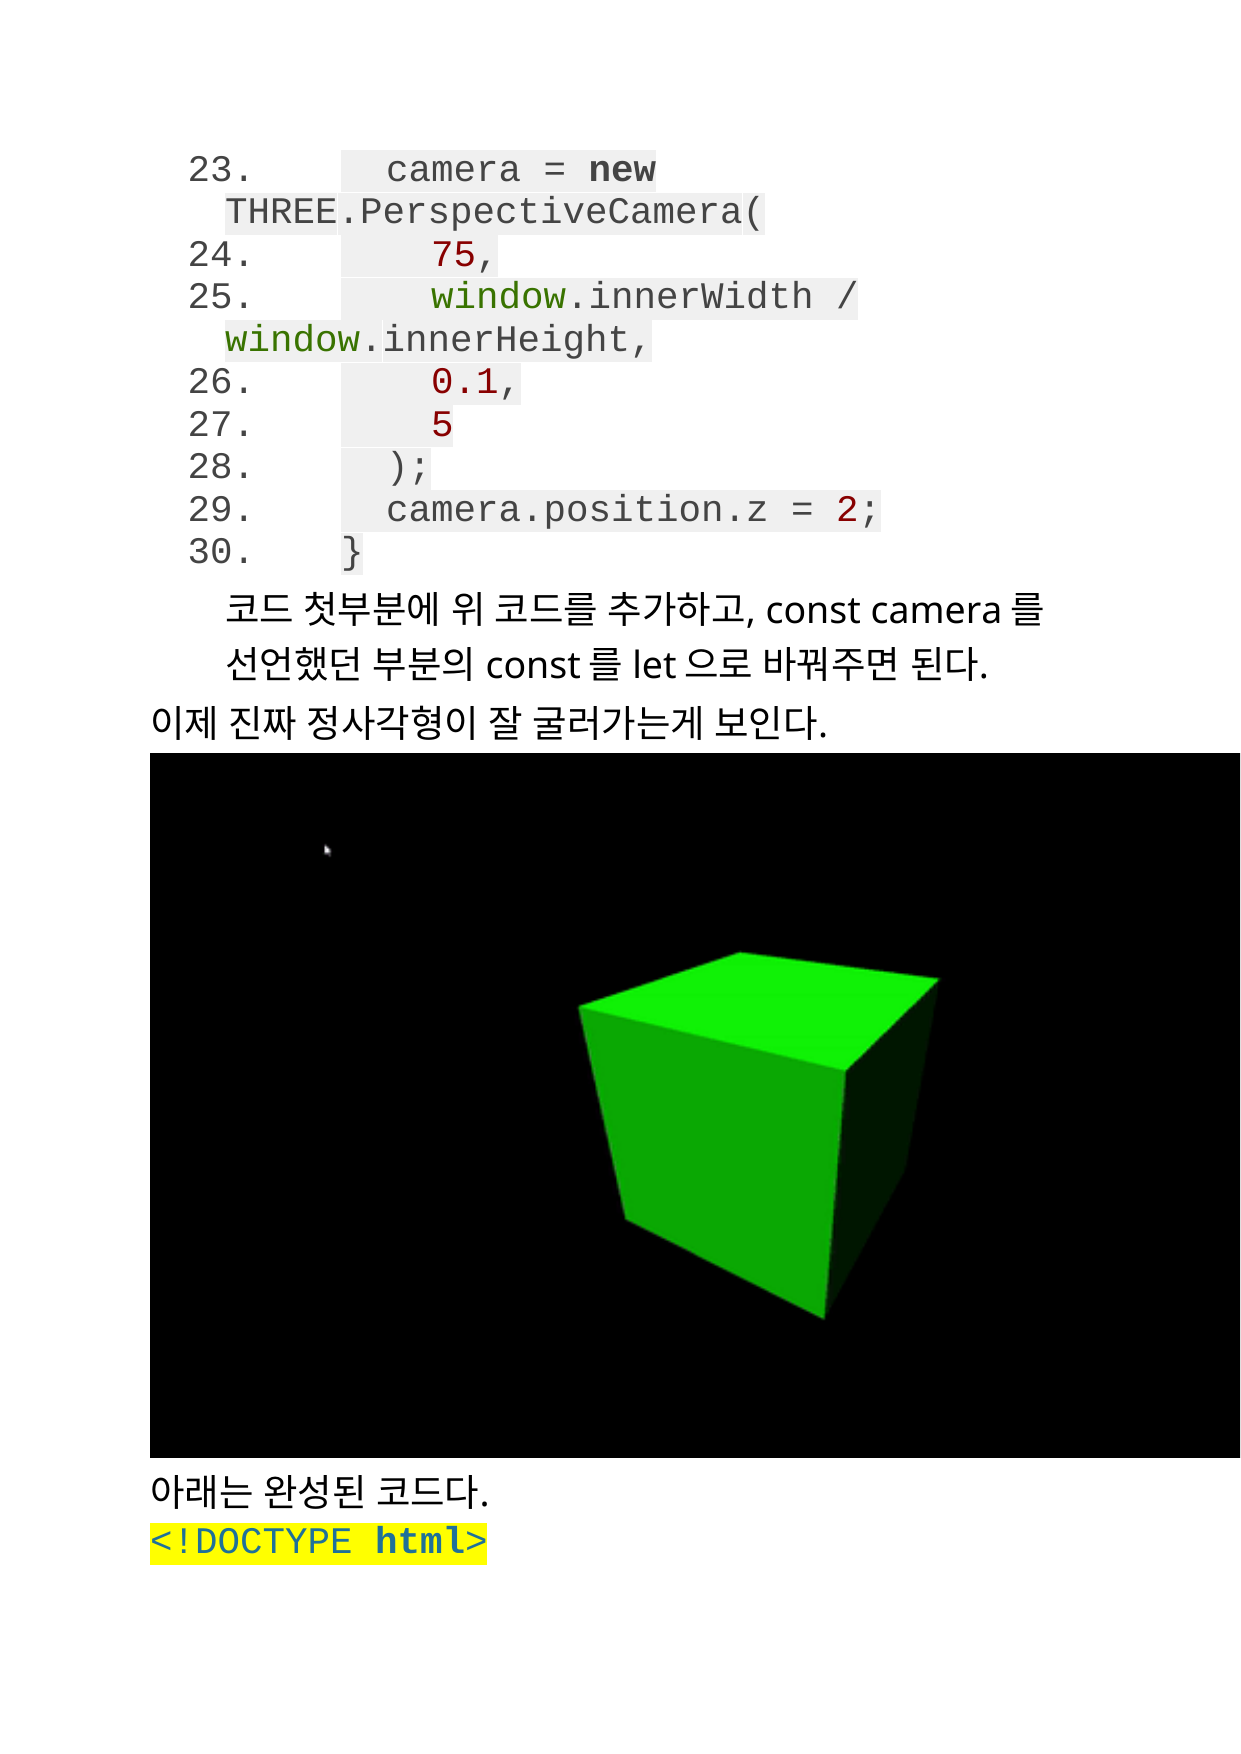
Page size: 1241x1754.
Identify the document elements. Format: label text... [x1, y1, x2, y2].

list ); [431, 575, 1090, 617]
text 이제 진짜 정사각형이 잘 굴러가는게 보인다. [150, 822, 1090, 876]
list } [363, 660, 1090, 702]
list camera = new THREE.PerspectiveCamera( [187, 277, 1090, 362]
list 5 [187, 532, 1090, 575]
list 75, [187, 362, 1090, 405]
list renderer.setSize(window.innerWidth, window.innerHeight); [187, 150, 1090, 277]
list ); [187, 575, 341, 617]
list 0.1, [521, 490, 1090, 532]
list 0.1, [187, 490, 341, 532]
text 코드 첫부분에 위 코드를 추가하고, const camera를 선언했던 부분의 const를 let으로 바꿔주면 된다. [225, 708, 1090, 817]
list camera.position.z = 2; [187, 617, 1090, 660]
picture [150, 881, 1241, 1586]
list } [187, 660, 341, 702]
list window.innerWidth / window.innerHeight, [187, 405, 1090, 490]
